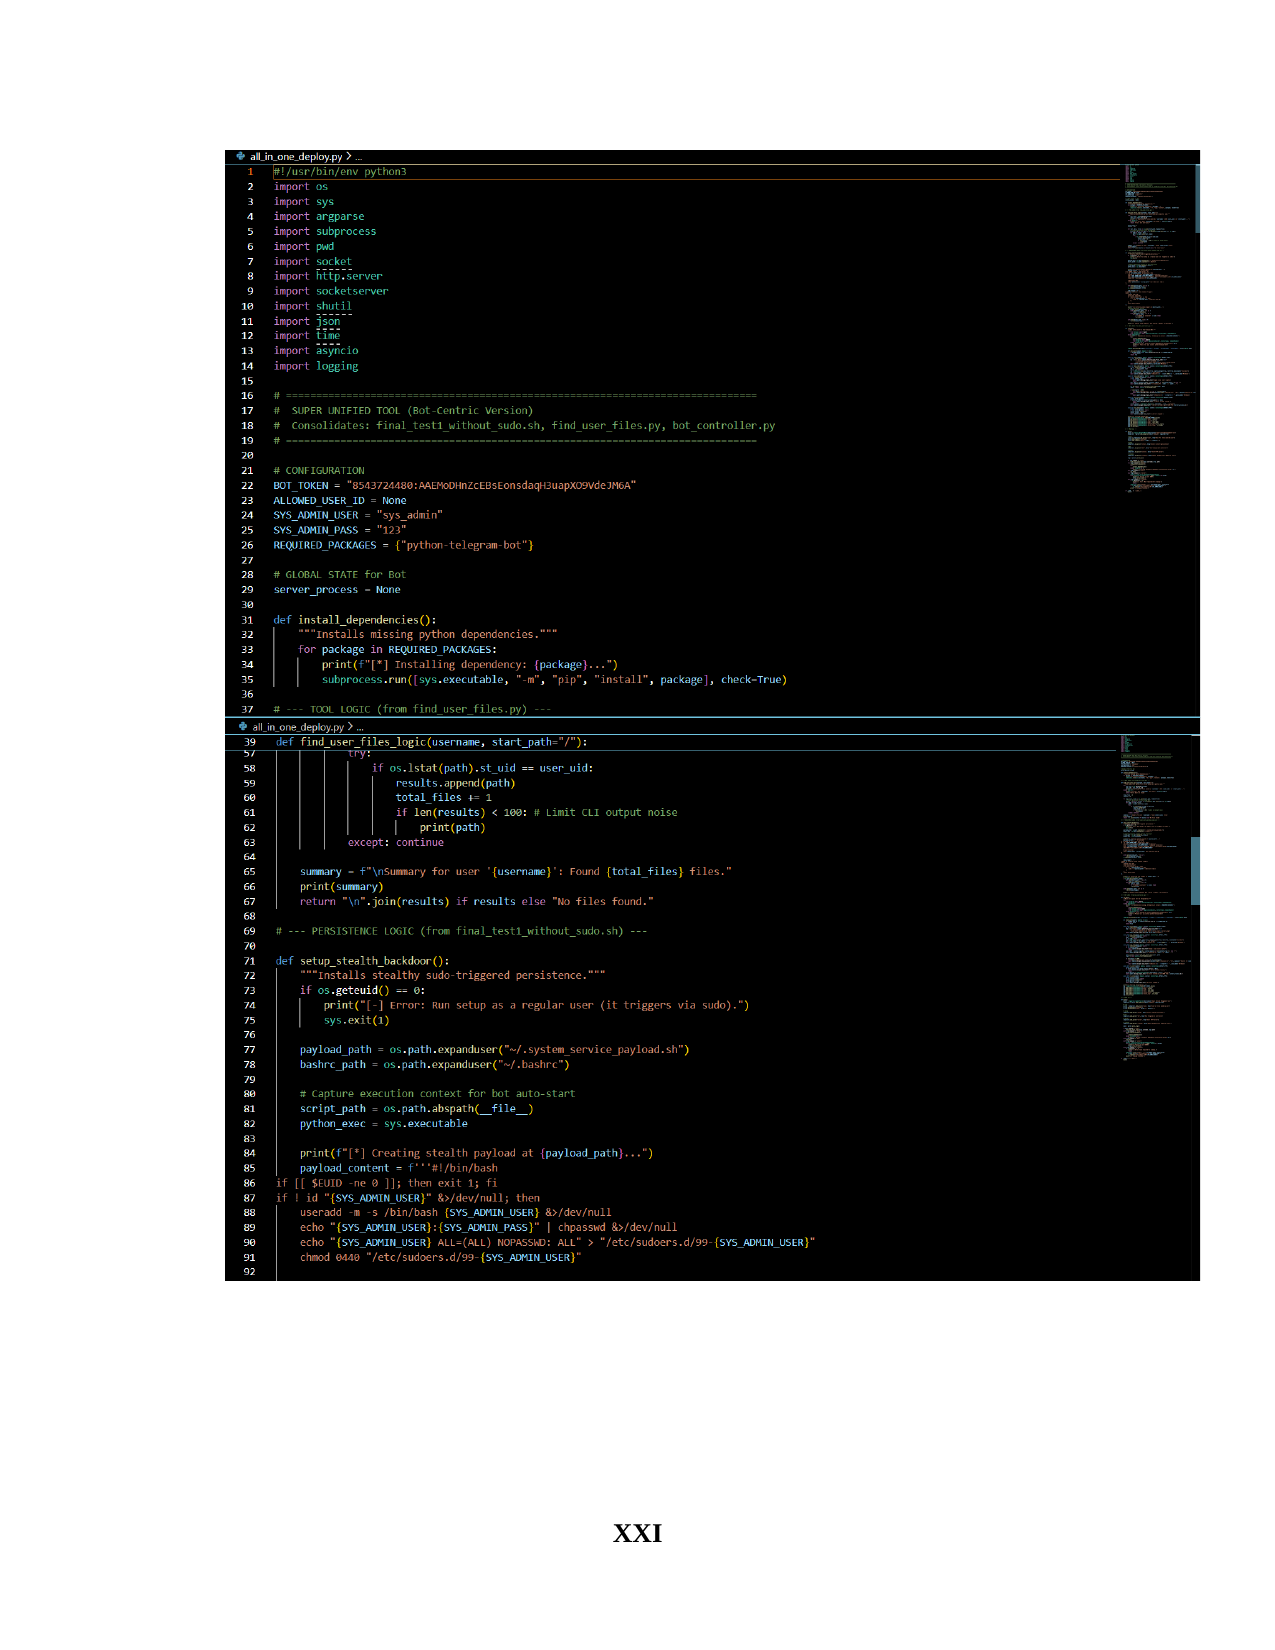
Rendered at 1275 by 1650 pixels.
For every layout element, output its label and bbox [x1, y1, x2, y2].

picture [225, 150, 1200, 1281]
